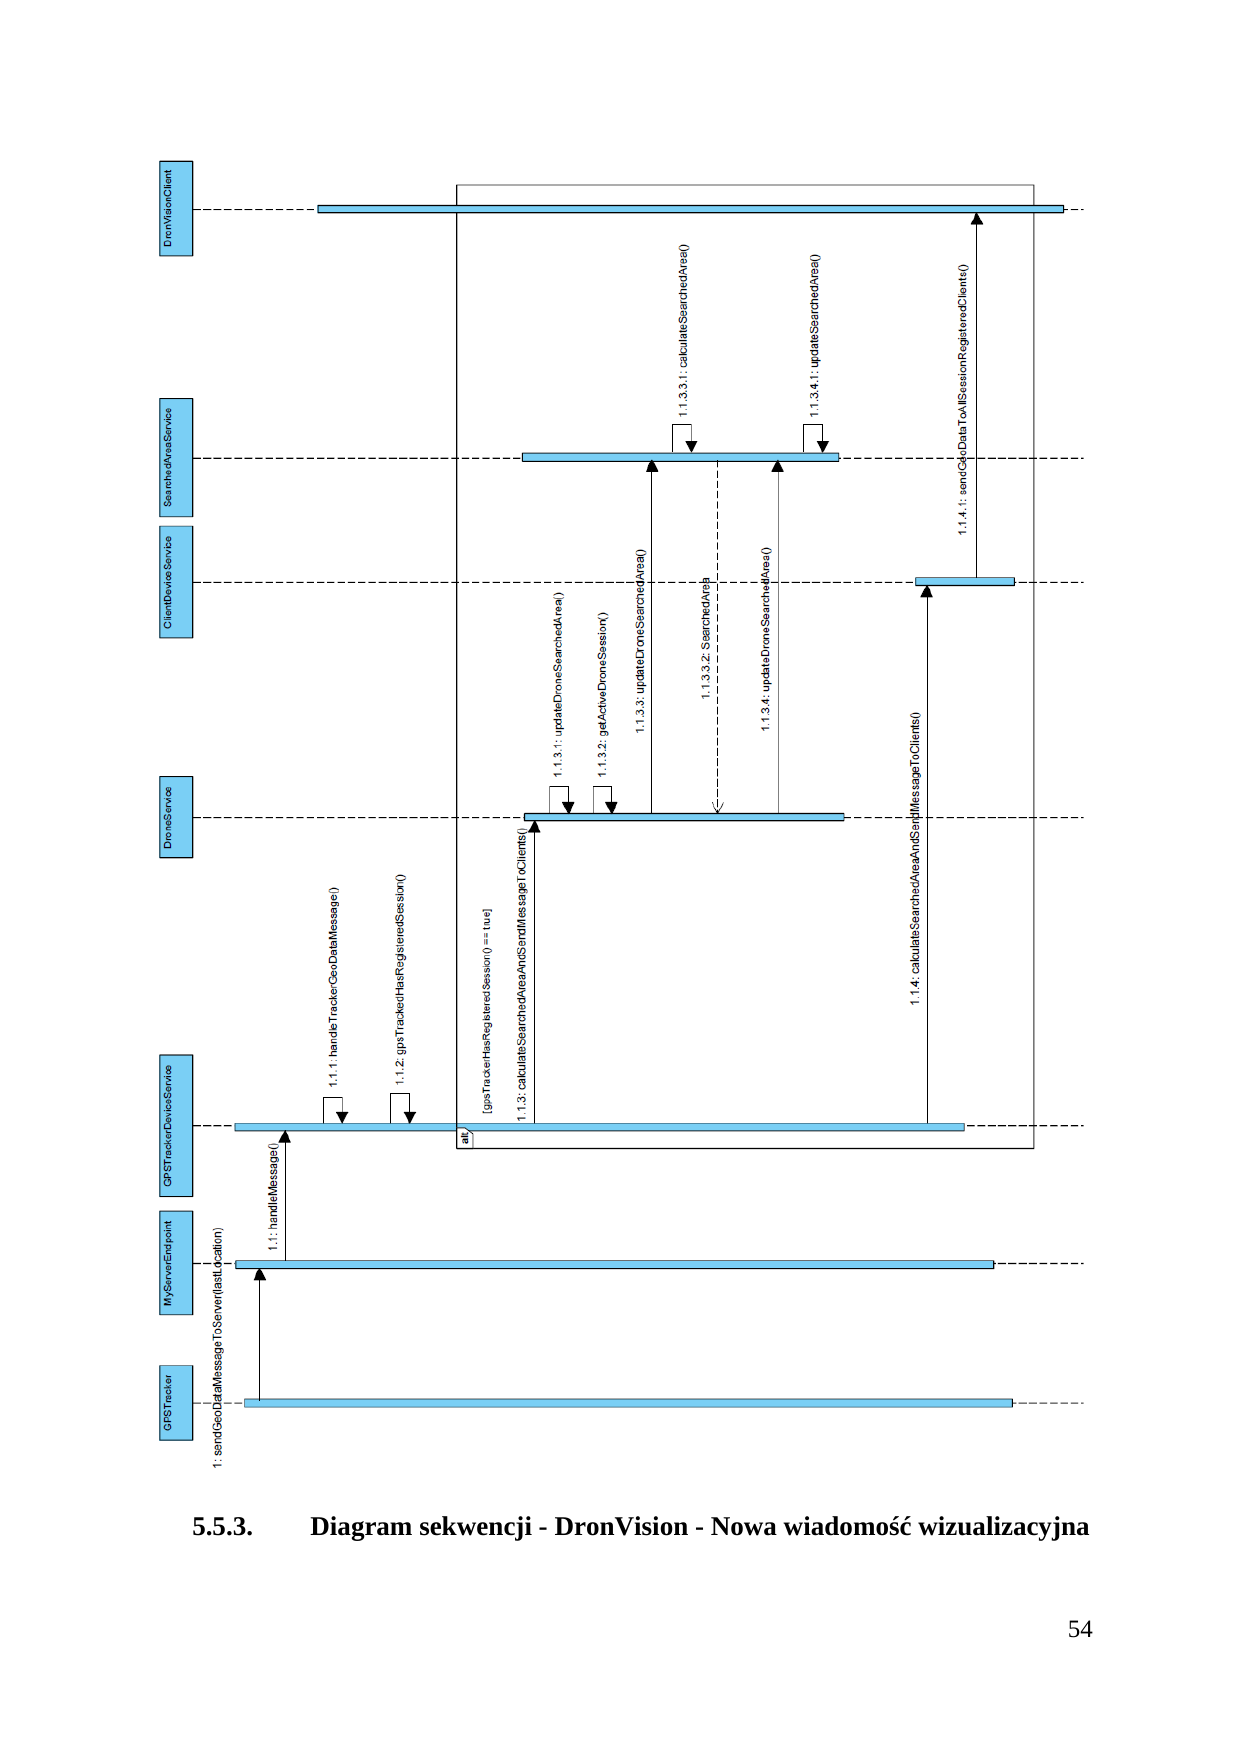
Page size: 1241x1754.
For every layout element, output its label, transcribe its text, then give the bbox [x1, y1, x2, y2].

picture [147, 147, 1094, 1481]
subtitle Diagram sekwencji - DronVision - Nowa wiadomość wizualizacyjna [192, 1510, 1092, 1541]
